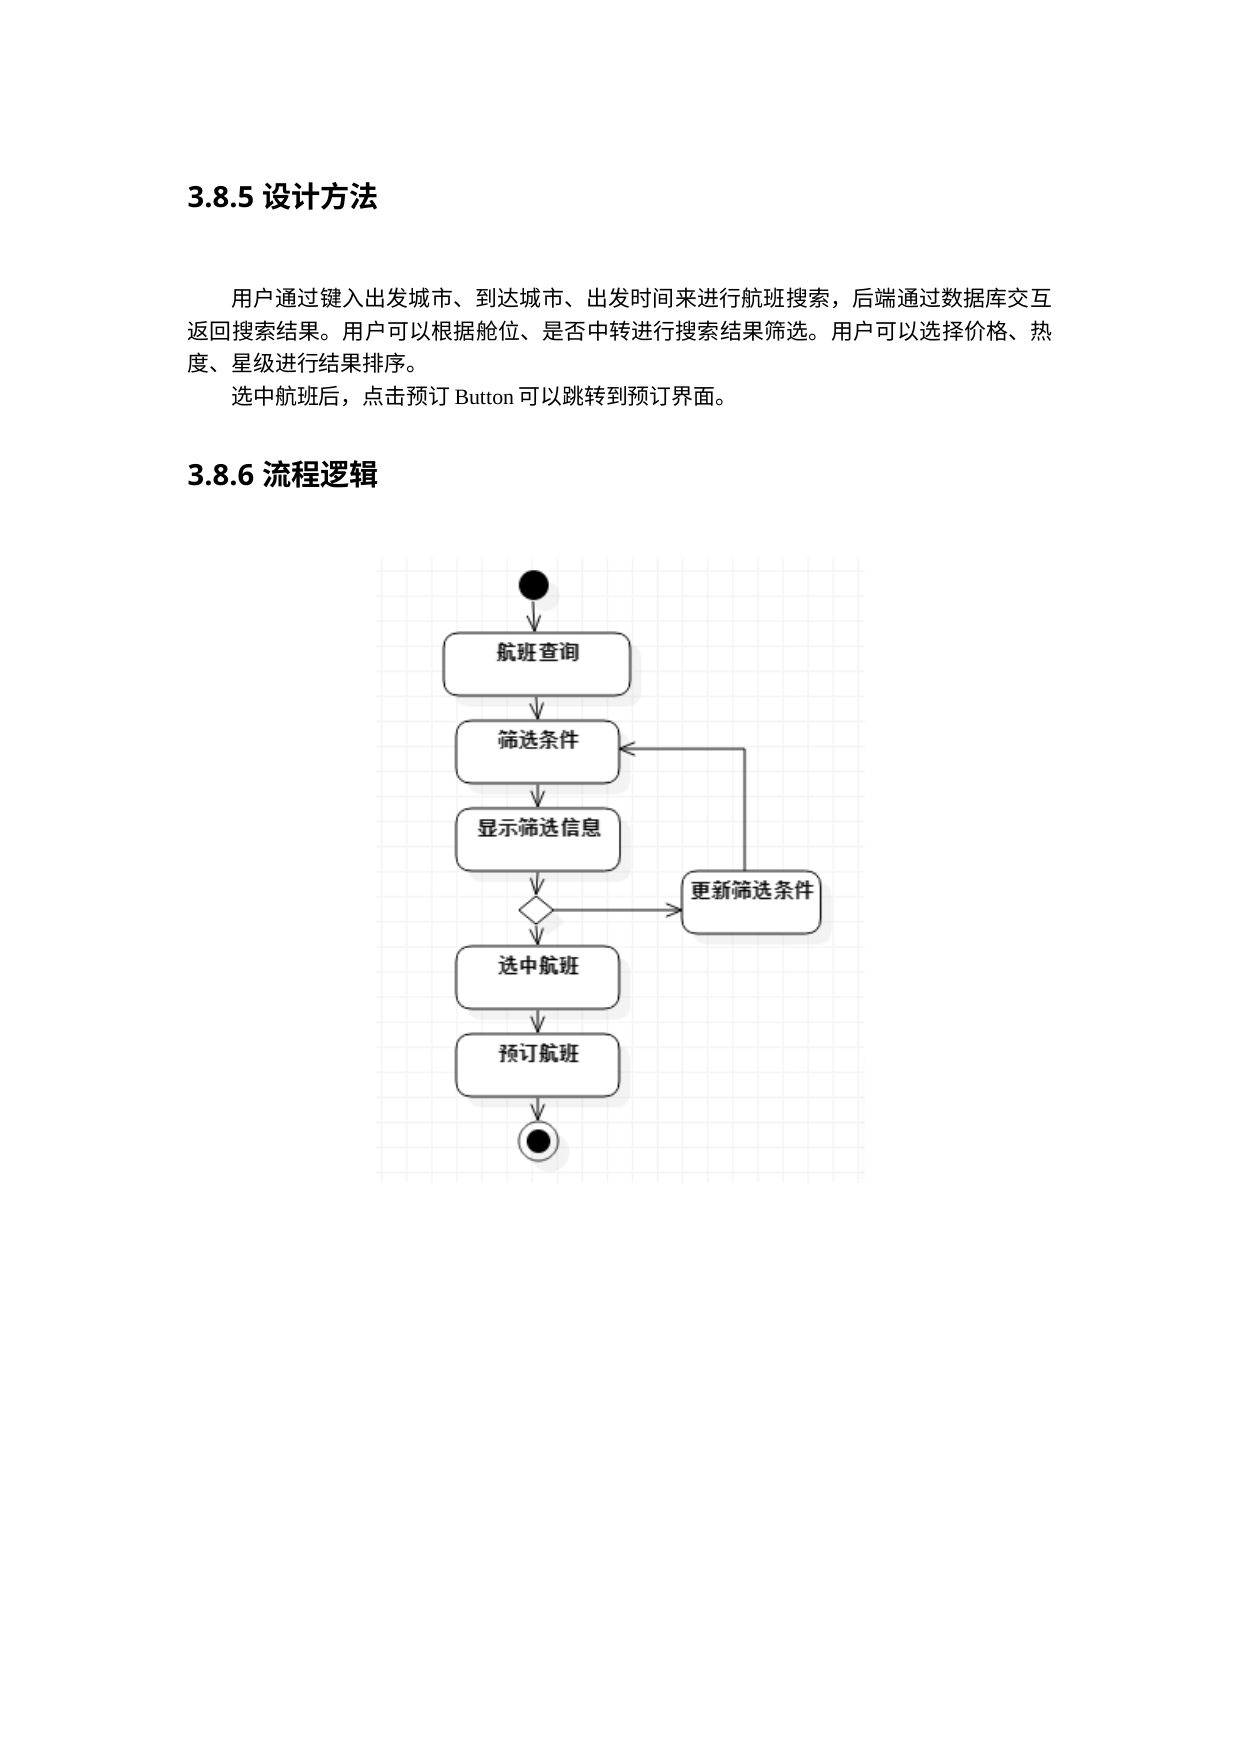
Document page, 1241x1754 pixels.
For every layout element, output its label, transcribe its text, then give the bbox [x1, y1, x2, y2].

text 选中航班后，点击预订Button可以跳转到预订界面。 [187, 378, 1053, 411]
picture [375, 558, 865, 1183]
subtitle 3.8.6 流程逻辑 [187, 440, 1053, 505]
subtitle 3.8.5 设计方法 [187, 162, 1053, 227]
text 用户通过键入出发城市、到达城市、出发时间来进行航班搜索，后端通过数据库交互返回搜索结果。用户可以根据舱位、是否中转进行搜索结果筛选。用户可以选择价格、热度、星级进行结果排序。 [187, 281, 1053, 378]
